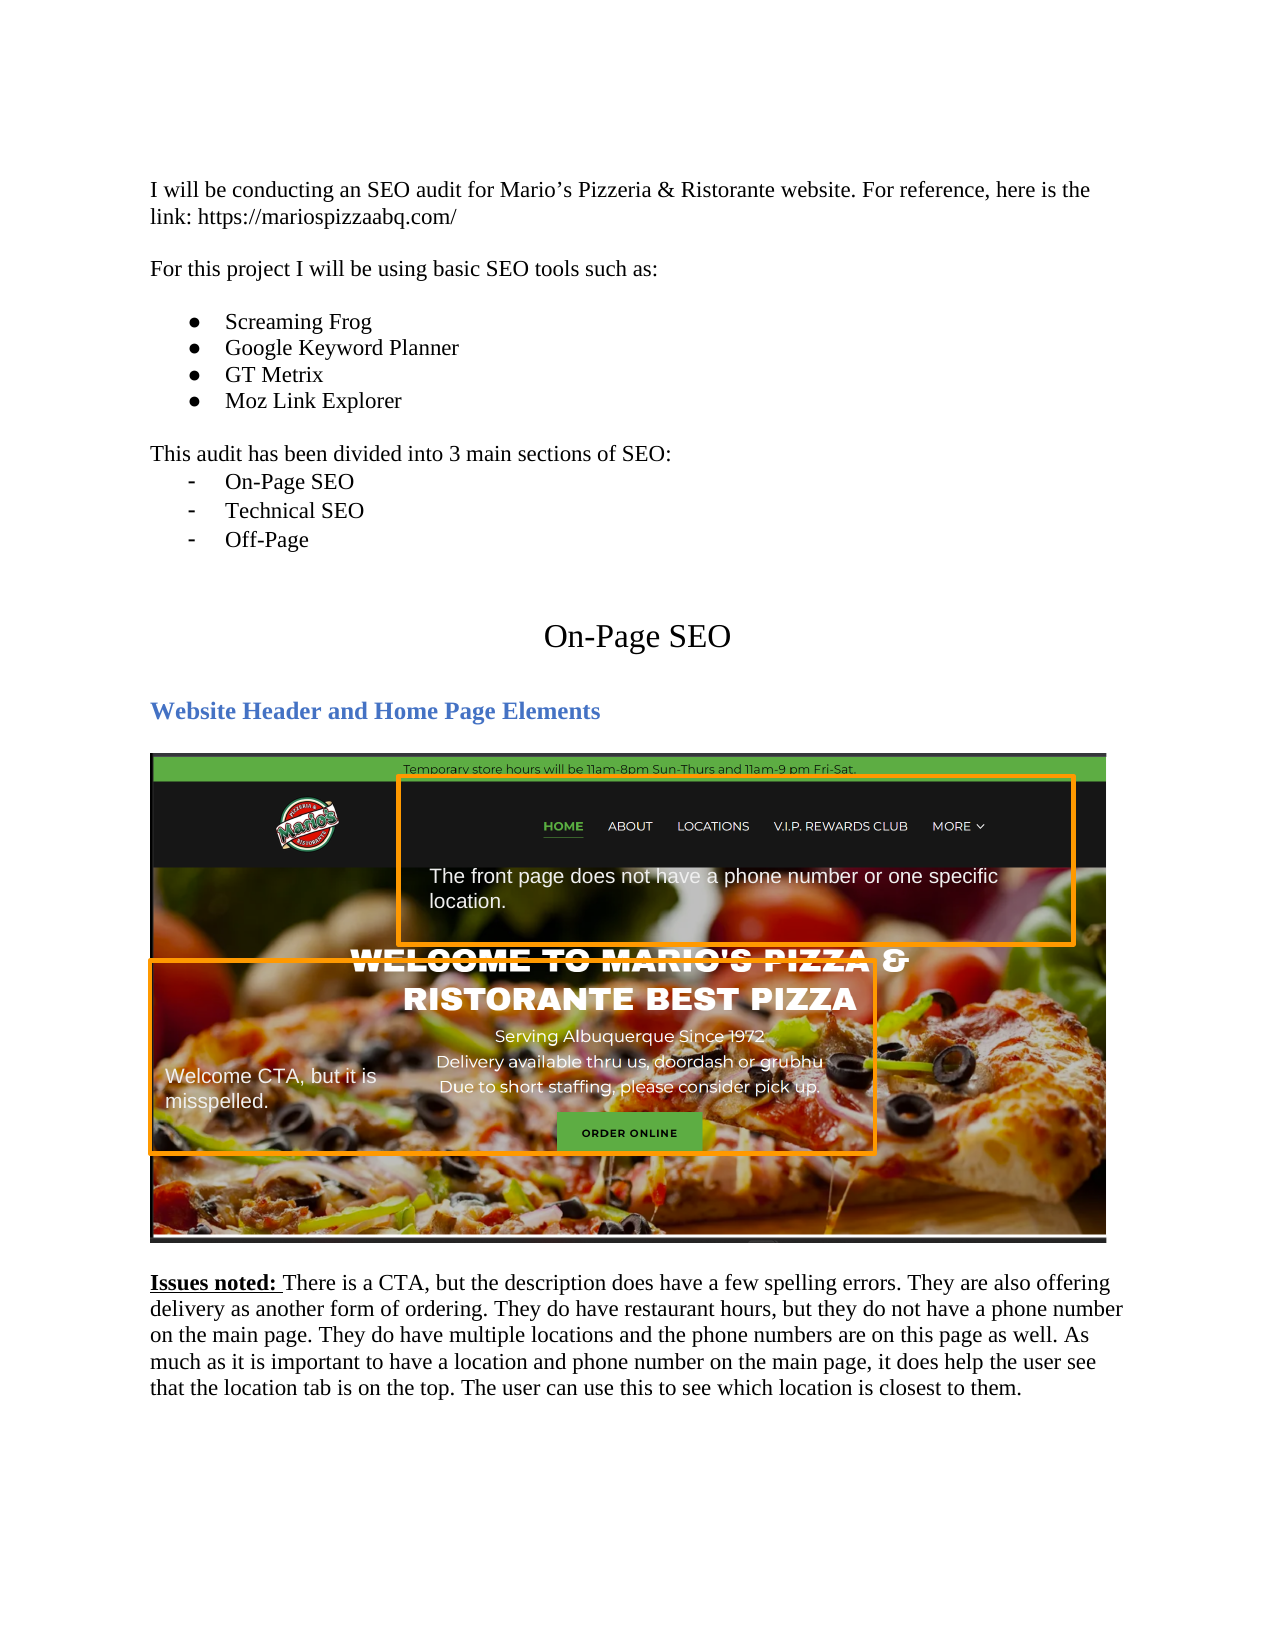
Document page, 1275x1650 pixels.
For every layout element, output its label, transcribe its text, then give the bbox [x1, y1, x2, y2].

text This audit has been divided into 3 main sections of SEO: [150, 440, 1125, 466]
list GT Metrix [187, 361, 1125, 387]
list Off-Page [187, 524, 1125, 552]
text I will be conducting an SEO audit for Mario’s Pizzeria & Ristorante website. For reference, here is the link: https://mariospizzaabq.com/ [150, 176, 1125, 229]
list Moz Link Explorer [187, 387, 1125, 413]
list Technical SEO [187, 495, 1125, 524]
list On-Page SEO [187, 466, 1125, 495]
text For this project I will be using basic SEO tools such as: [150, 255, 1125, 282]
list Screaming Frog [187, 308, 1125, 334]
subtitle On-Page SEO [150, 616, 1125, 655]
picture [152, 963, 873, 1151]
text Website Header and Home Page Elements [150, 696, 1125, 725]
picture [150, 753, 1107, 1243]
list Google Keyword Planner [187, 334, 1125, 361]
text Issues noted: There is a CTA, but the description does have a few spelling errors. They are also offering delivery as another form of ordering. They do have restaurant hours, but they do not have a phone number on the main page. They do have multiple locations and the phone numbers are on this page as well. As much as it is important to have a location and phone number on the main page, it does help the user see that the location tab is on the top. The user can use this to see which location is closest to them. [150, 1269, 1125, 1401]
